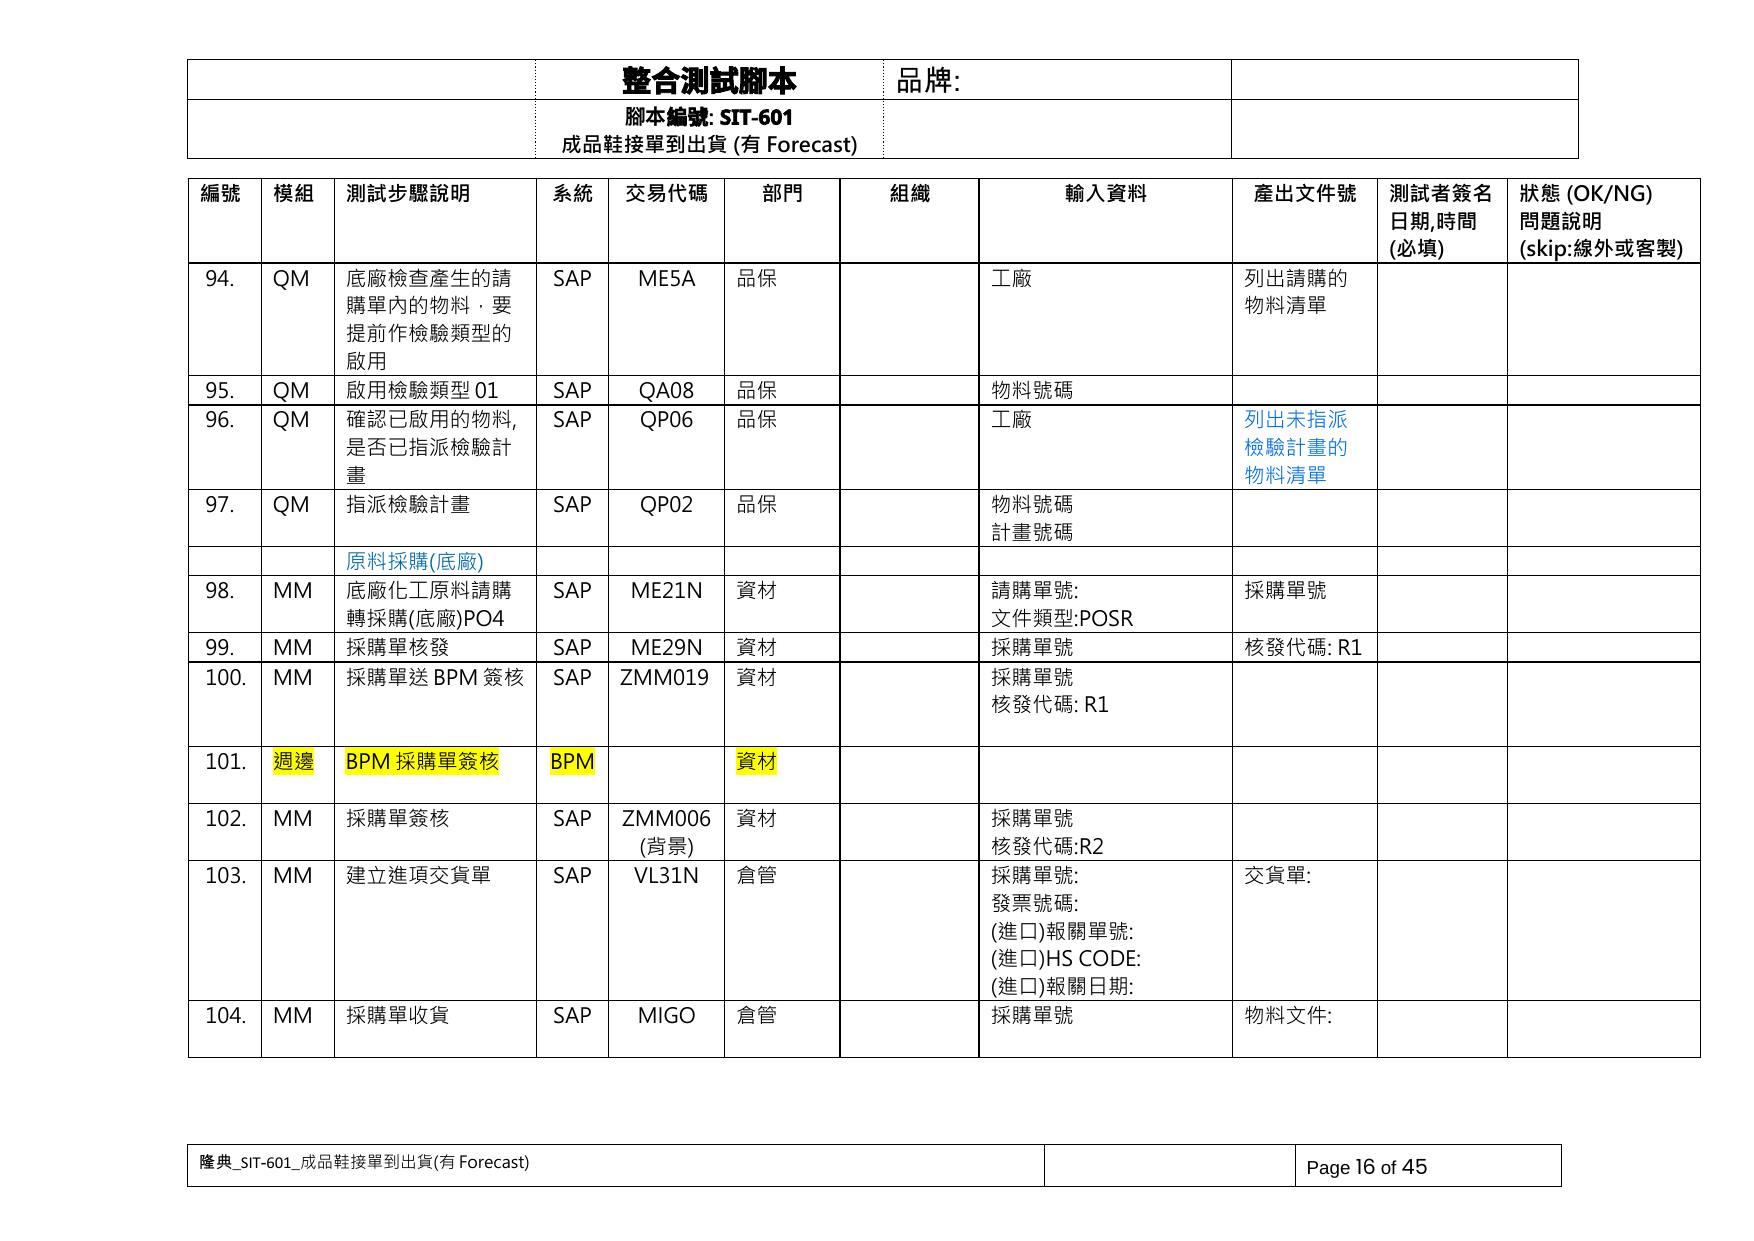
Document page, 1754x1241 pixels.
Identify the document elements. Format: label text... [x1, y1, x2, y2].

table_cell SAP [537, 576, 608, 632]
table_cell MM [262, 633, 334, 661]
table_cell [1508, 633, 1700, 661]
table_cell [1378, 264, 1507, 374]
table_cell SAP [537, 663, 608, 746]
table_header 組織 [841, 179, 978, 262]
table_cell [609, 747, 724, 803]
table_cell [189, 633, 261, 661]
table_header 測試者簽名 日期,時間 (必填) [1378, 179, 1507, 262]
table_cell 採購單號: 發票號碼: (進口)報關單號: (進口)HS CODE: (進口)報關日期: [980, 861, 1232, 1000]
table_cell [980, 747, 1232, 803]
table_cell [841, 406, 978, 488]
table_cell MM [262, 804, 334, 860]
table_cell [1233, 804, 1377, 860]
table_cell ME5A [609, 264, 724, 374]
table_cell [609, 547, 724, 575]
table_cell [1508, 576, 1700, 632]
table_cell QP02 [609, 490, 724, 546]
table_cell 資材 [725, 747, 839, 803]
table_cell QM [262, 264, 334, 374]
table_cell MM [262, 861, 334, 1000]
table_cell MIGO [609, 1001, 724, 1057]
table_header 產出文件號 [1233, 179, 1377, 262]
table_cell ZMM019 [609, 663, 724, 746]
table_cell 週邊 [262, 747, 334, 803]
table_cell 採購單簽核 [335, 804, 536, 860]
table_cell 品保 [725, 406, 839, 488]
table_cell [1378, 804, 1507, 860]
table_header 輸入資料 [980, 179, 1232, 262]
table_cell SAP [537, 406, 608, 488]
table_cell 採購單收貨 [335, 1001, 536, 1057]
table_cell SAP [537, 264, 608, 374]
table_cell QP06 [609, 406, 724, 488]
table_cell 資材 [725, 804, 839, 860]
table_cell SAP [537, 376, 608, 404]
table_cell 列出請購的物料清單 [1233, 264, 1377, 374]
table_cell 品保 [725, 264, 839, 374]
table_cell 工廠 [980, 406, 1232, 488]
table_cell [980, 547, 1232, 575]
table_header 系統 [537, 179, 608, 262]
table_cell [841, 490, 978, 546]
table_cell [189, 861, 261, 1000]
table_cell ME21N [609, 576, 724, 632]
table_cell 倉管 [725, 861, 839, 1000]
table_cell 指派檢驗計畫 [335, 490, 536, 546]
table_header 交易代碼 [609, 179, 724, 262]
table_cell MM [262, 663, 334, 746]
table_cell [1508, 264, 1700, 374]
table_cell [1378, 576, 1507, 632]
table_cell [537, 547, 608, 575]
table_cell 物料號碼 計畫號碼 [980, 490, 1232, 546]
table_cell 資材 [725, 633, 839, 661]
table_cell [841, 547, 978, 575]
table_cell [1233, 663, 1377, 746]
table_cell [262, 547, 334, 575]
table_cell [841, 576, 978, 632]
table_cell [1233, 747, 1377, 803]
table_cell [1508, 804, 1700, 860]
table_cell [1378, 406, 1507, 488]
table_cell 採購單號 核發代碼:R2 [980, 804, 1232, 860]
table_cell 請購單號: 文件類型:POSR [980, 576, 1232, 632]
table_cell MM [262, 576, 334, 632]
table_cell 採購單送BPM簽核 [335, 663, 536, 746]
table_cell 建立進項交貨單 [335, 861, 536, 1000]
table_cell [1233, 376, 1377, 404]
table_cell [725, 547, 839, 575]
table_cell [1378, 490, 1507, 546]
table_cell SAP [537, 633, 608, 661]
table_header 狀態 (OK/NG) 問題說明 (skip:線外或客製) [1508, 179, 1700, 262]
table_cell MM [262, 1001, 334, 1057]
table_cell [1508, 861, 1700, 1000]
table_cell 核發代碼: R1 [1233, 633, 1377, 661]
table_cell 交貨單: [1233, 861, 1377, 1000]
table_cell [841, 633, 978, 661]
table_cell SAP [537, 804, 608, 860]
table_cell 物料號碼 [980, 376, 1232, 404]
table_cell [1378, 633, 1507, 661]
table_cell [1378, 376, 1507, 404]
table_cell [1508, 490, 1700, 546]
table_cell [1508, 1001, 1700, 1057]
table_cell [189, 264, 261, 374]
table_cell QM [262, 406, 334, 488]
table_cell [841, 663, 978, 746]
table_cell 採購單號 [980, 633, 1232, 661]
table_cell 工廠 [980, 264, 1232, 374]
table_cell [189, 1001, 261, 1057]
table_cell [1378, 663, 1507, 746]
table_cell 採購單號 [1233, 576, 1377, 632]
table_cell BPM [537, 747, 608, 803]
table_cell [841, 861, 978, 1000]
table_cell 資材 [725, 663, 839, 746]
table_cell 物料文件: [1233, 1001, 1377, 1057]
table_cell 品保 [725, 376, 839, 404]
table_cell [1378, 747, 1507, 803]
table_cell 採購單號 核發代碼: R1 [980, 663, 1232, 746]
table_cell [1508, 376, 1700, 404]
table_cell QM [262, 490, 334, 546]
table_cell [189, 406, 261, 488]
table_cell [189, 804, 261, 860]
table_cell [1378, 547, 1507, 575]
table_cell [1508, 406, 1700, 488]
table_cell [1233, 547, 1377, 575]
table_header 編號 [189, 179, 261, 262]
table_cell 列出未指派檢驗計畫的物料清單 [1233, 406, 1377, 488]
table_cell VL31N [609, 861, 724, 1000]
table_cell SAP [537, 490, 608, 546]
table_cell 倉管 [725, 1001, 839, 1057]
table_cell [841, 376, 978, 404]
table_cell 啟用檢驗類型01 [335, 376, 536, 404]
table_cell 品保 [725, 490, 839, 546]
table_cell QA08 [609, 376, 724, 404]
table_cell 底廠檢查產生的請購單內的物料，要提前作檢驗類型的啟用 [335, 264, 536, 374]
table_cell 底廠化工原料請購轉採購(底廠)PO4 [335, 576, 536, 632]
table_cell [841, 804, 978, 860]
table_cell [841, 747, 978, 803]
table_cell 確認已啟用的物料, 是否已指派檢驗計畫 [335, 406, 536, 488]
table_cell 採購單號 [980, 1001, 1232, 1057]
table_cell QM [262, 376, 334, 404]
table_cell 原料採購(底廠) [335, 547, 536, 575]
table_cell [189, 576, 261, 632]
table_header 部門 [725, 179, 839, 262]
table_header 測試步驟說明 [335, 179, 536, 262]
table_cell BPM採購單簽核 [335, 747, 536, 803]
table_cell [1508, 547, 1700, 575]
table_header 模組 [262, 179, 334, 262]
table_cell [189, 490, 261, 546]
table_cell [1508, 747, 1700, 803]
table_cell [189, 547, 261, 575]
table_cell [841, 1001, 978, 1057]
table_cell 採購單核發 [335, 633, 536, 661]
table_cell SAP [537, 1001, 608, 1057]
table_cell ZMM006 (背景) [609, 804, 724, 860]
table_cell [189, 376, 261, 404]
table_cell [1378, 861, 1507, 1000]
table_cell [1508, 663, 1700, 746]
table_cell SAP [537, 861, 608, 1000]
table_cell [1378, 1001, 1507, 1057]
table_cell 資材 [725, 576, 839, 632]
table_cell [189, 663, 261, 746]
table_cell [841, 264, 978, 374]
table_cell ME29N [609, 633, 724, 661]
table_cell [1233, 490, 1377, 546]
table_cell [189, 747, 261, 803]
